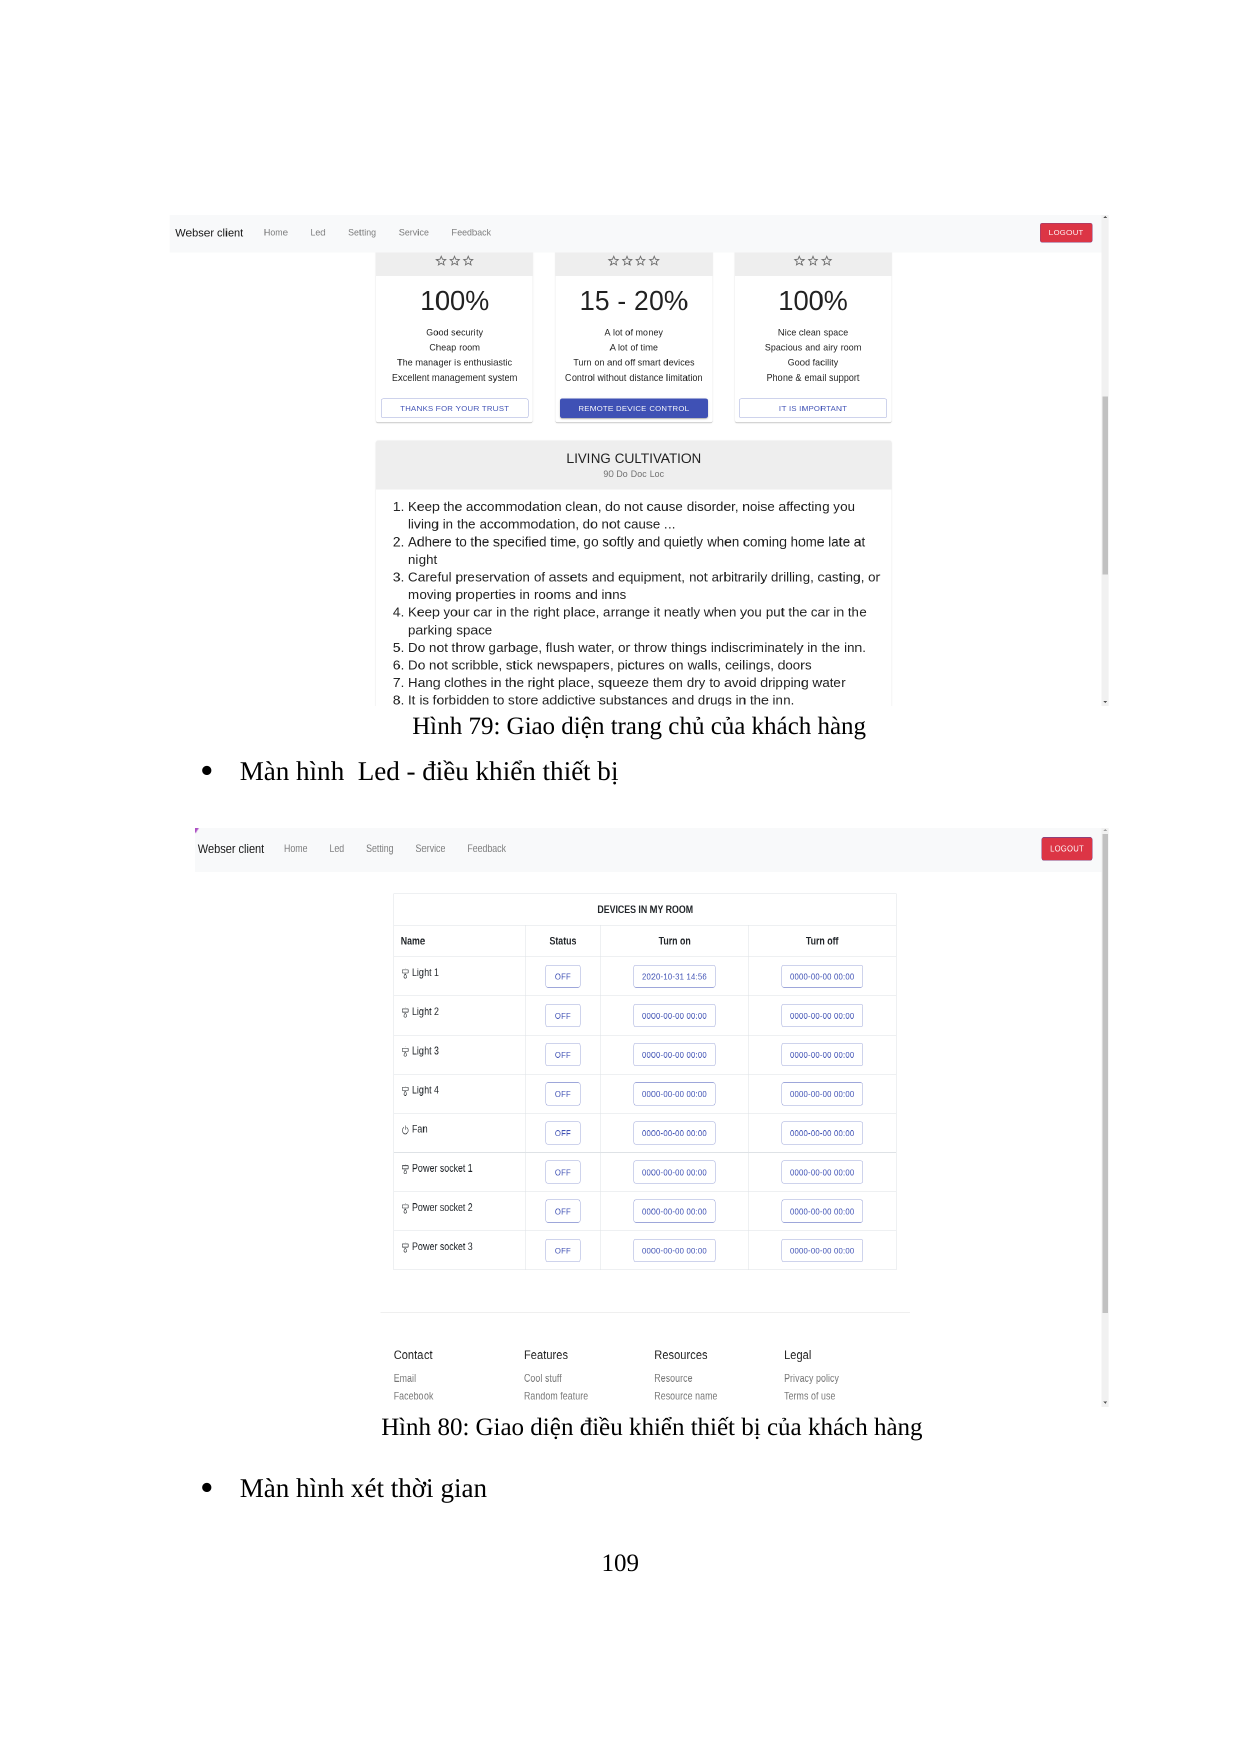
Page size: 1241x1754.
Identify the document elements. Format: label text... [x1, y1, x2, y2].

picture [195, 828, 1109, 1407]
picture [169, 215, 1109, 706]
